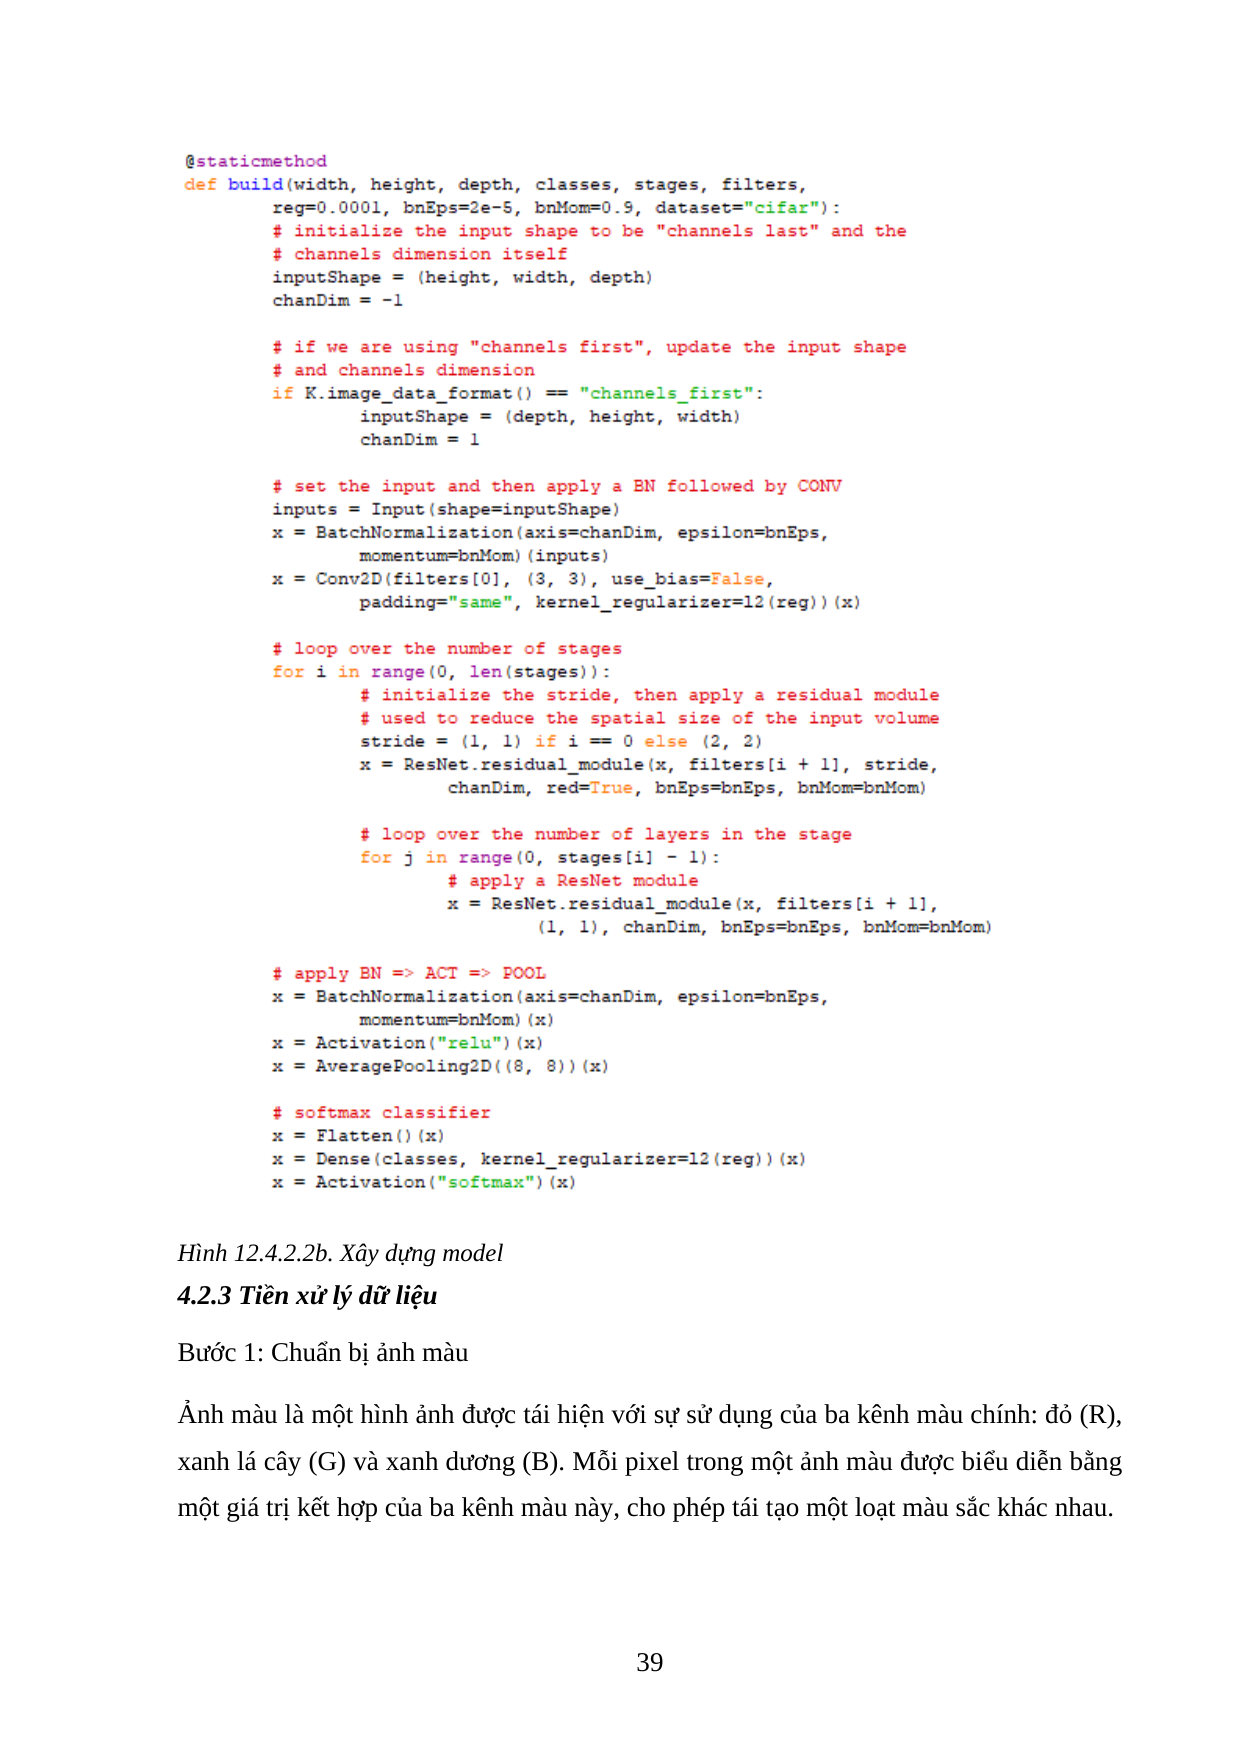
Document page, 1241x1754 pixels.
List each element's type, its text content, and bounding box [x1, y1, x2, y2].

text Ảnh màu là một hình ảnh được tái hiện với sự sử dụng của ba kênh màu chính: đỏ (R), xanh lá cây (G) và xanh dương (B). Mỗi pixel trong một ảnh màu được biểu diễn bằng một giá trị kết hợp của ba kênh màu này, cho phép tái tạo một loạt màu sắc khác nhau. [177, 1398, 1122, 1522]
picture [177, 147, 1024, 1211]
subtitle Tiền xử lý dữ liệu [177, 1279, 1122, 1311]
text Bước 1: Chuẩn bị ảnh màu [177, 1336, 1122, 1367]
